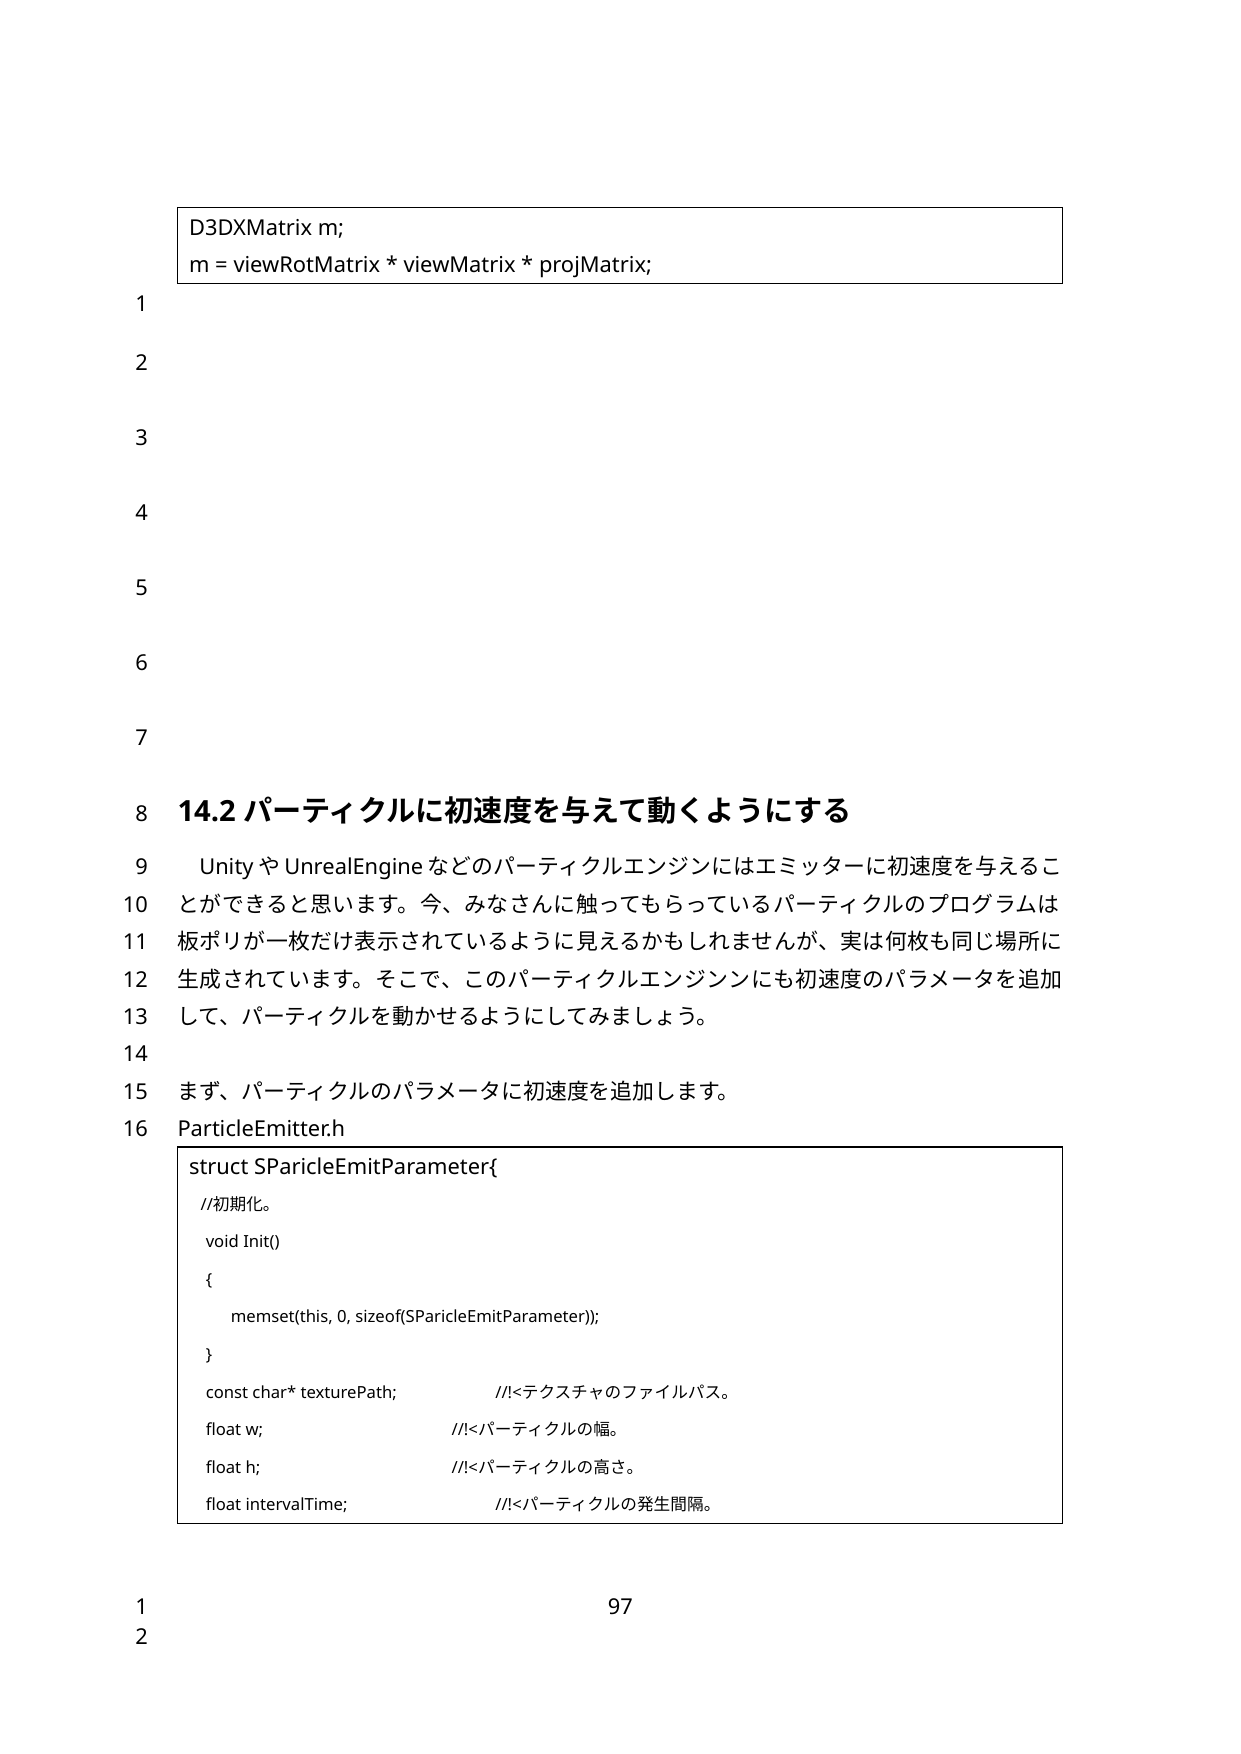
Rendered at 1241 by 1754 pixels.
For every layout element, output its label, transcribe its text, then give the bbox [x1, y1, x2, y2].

text 14.2 パーティクルに初速度を与えて動くようにする [177, 771, 1063, 846]
text ParticleEmitter.h [177, 1109, 1063, 1146]
table_header D3DXMatrix m; m = viewRotMatrix * viewMatrix * projMatrix; [178, 208, 1062, 283]
text まず、パーティクルのパラメータに初速度を追加します。 [177, 1071, 1063, 1109]
text UnityやUnrealEngineなどのパーティクルエンジンにはエミッターに初速度を与えることができると思います。今、みなさんに触ってもらっているパーティクルのプログラムは板ポリが一枚だけ表示されているように見えるかもしれませんが、実は何枚も同じ場所に生成されています。そこで、このパーティクルエンジンンにも初速度のパラメータを追加して、パーティクルを動かせるようにしてみましょう。 [177, 846, 1063, 1034]
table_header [178, 1148, 1062, 1522]
